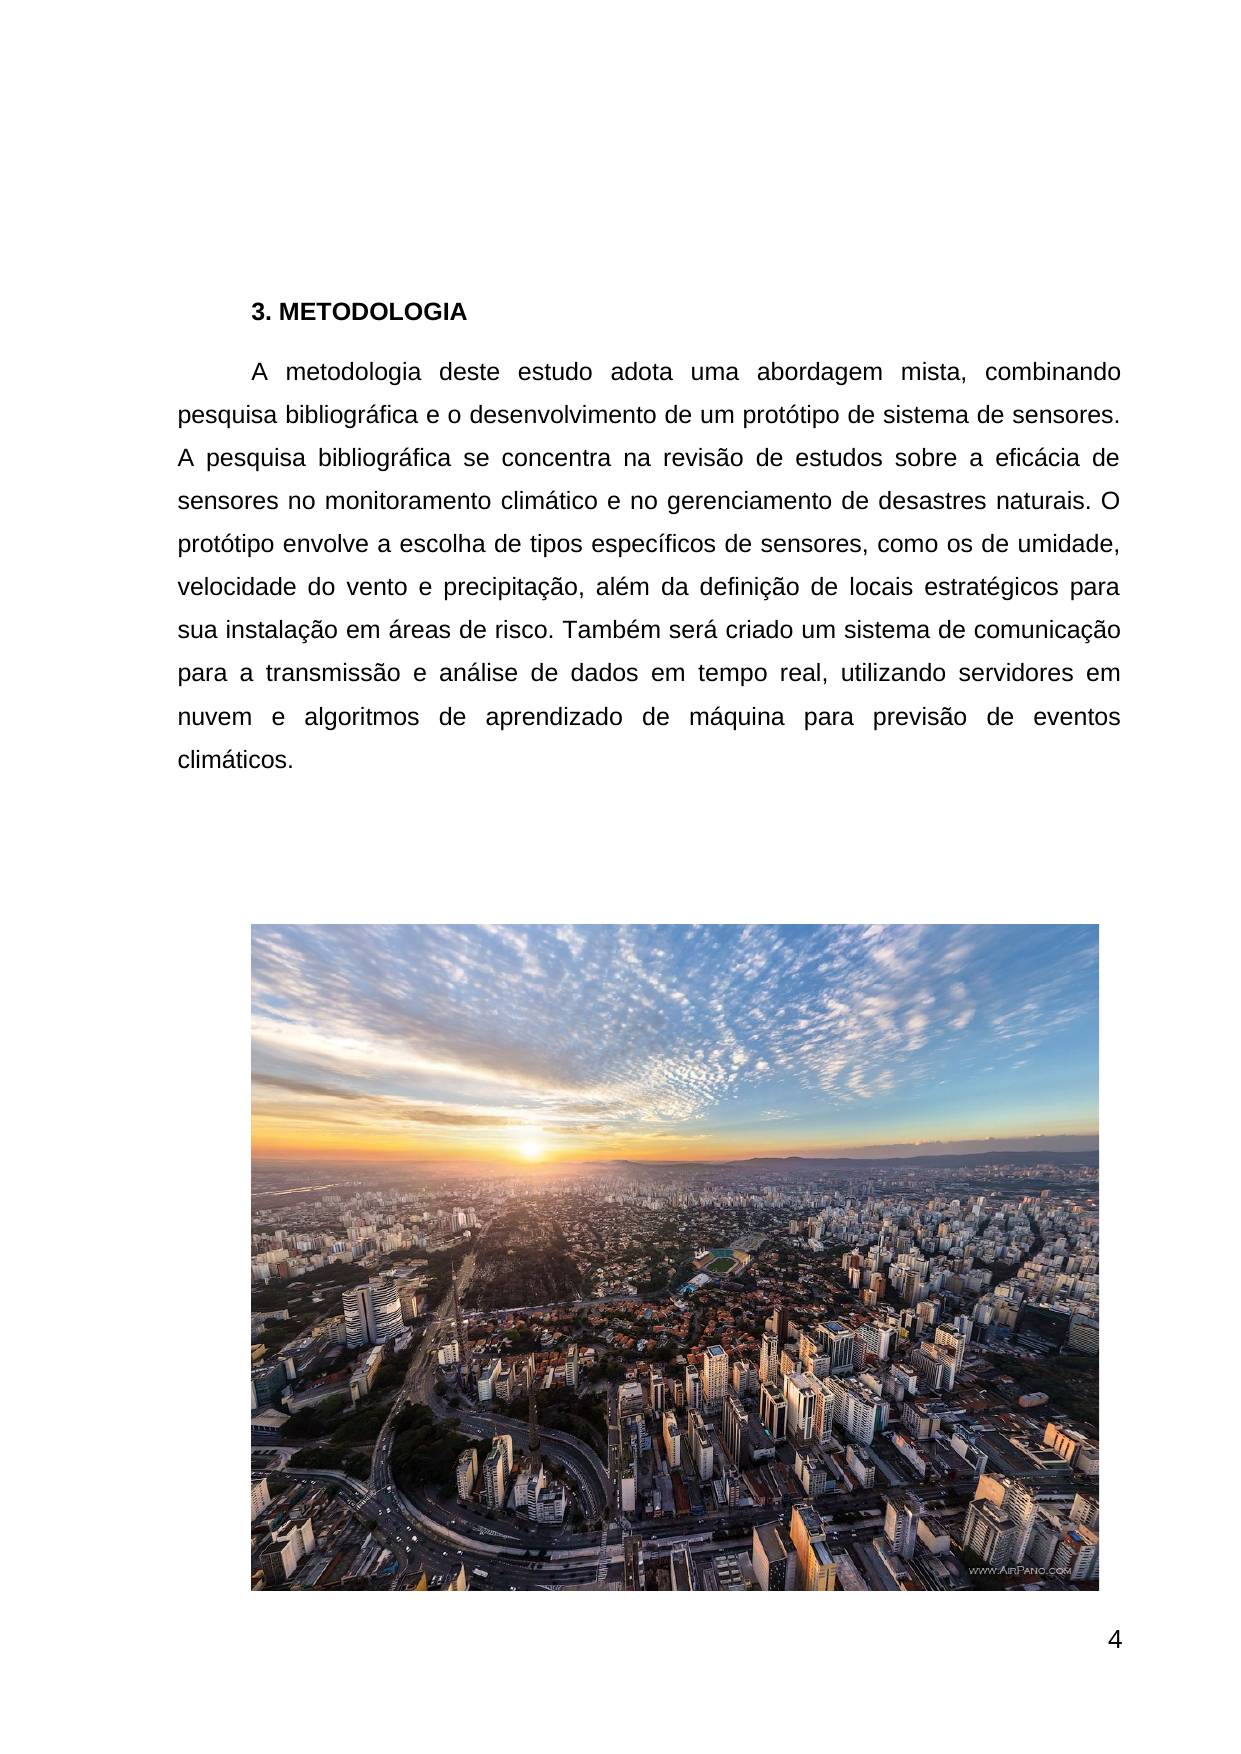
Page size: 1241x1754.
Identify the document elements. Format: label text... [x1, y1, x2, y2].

text 3. METODOLOGIA [177, 297, 1122, 326]
picture [251, 924, 1100, 1591]
text A metodologia deste estudo adota uma abordagem mista, combinando pesquisa bibliográfica e o desenvolvimento de um protótipo de sistema de sensores. A pesquisa bibliográfica se concentra na revisão de estudos sobre a eficácia de sensores no monitoramento climático e no gerenciamento de desastres naturais. O protótipo envolve a escolha de tipos específicos de sensores, como os de umidade, velocidade do vento e precipitação, além da definição de locais estratégicos para sua instalação em áreas de risco. Também será criado um sistema de comunicação para a transmissão e análise de dados em tempo real, utilizando servidores em nuvem e algoritmos de aprendizado de máquina para previsão de eventos climáticos. [177, 357, 1122, 773]
